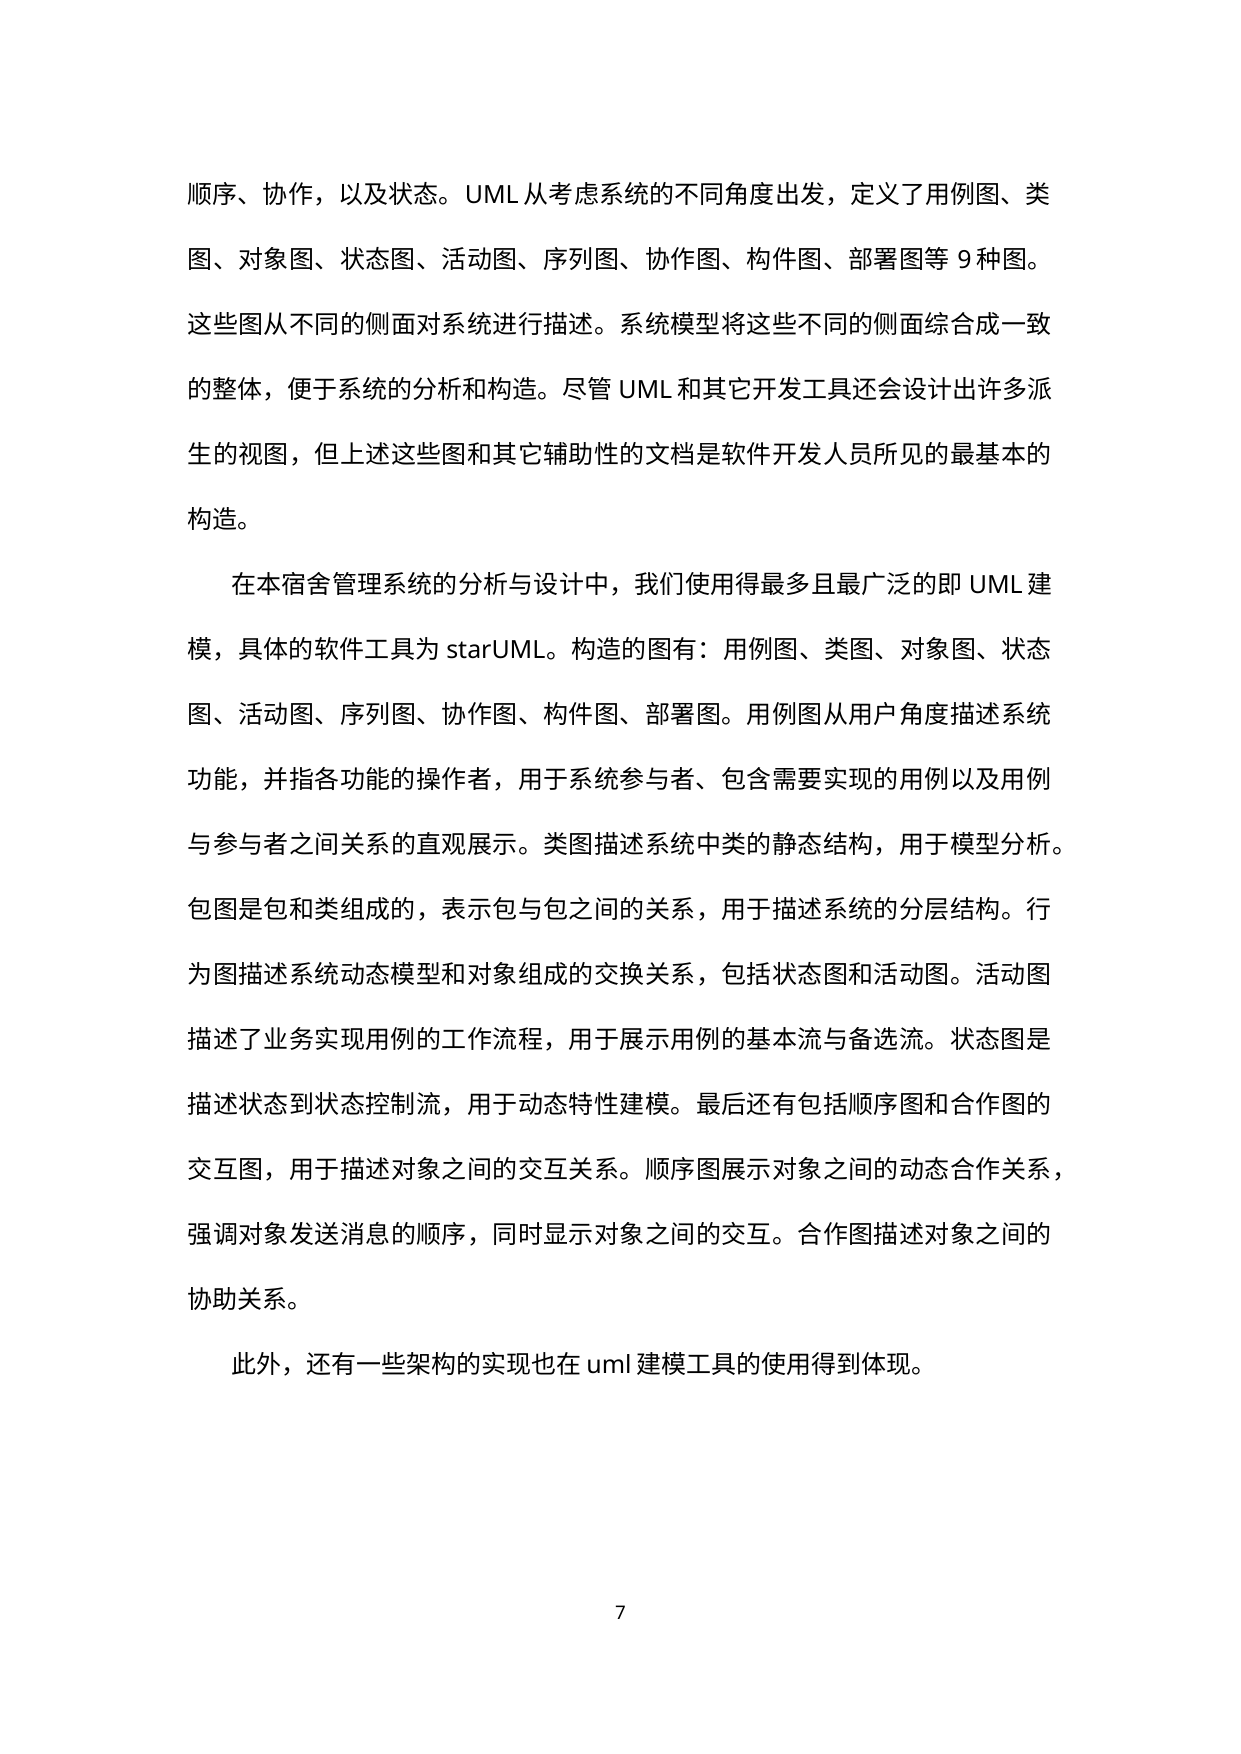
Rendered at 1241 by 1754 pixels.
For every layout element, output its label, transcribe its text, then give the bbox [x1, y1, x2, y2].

text 在本宿舍管理系统的分析与设计中，我们使用得最多且最广泛的即UML建模，具体的软件工具为starUML。构造的图有：用例图、类图、对象图、状态图、活动图、序列图、协作图、构件图、部署图。用例图从用户角度描述系统功能，并指各功能的操作者，用于系统参与者、包含需要实现的用例以及用例与参与者之间关系的直观展示。类图描述系统中类的静态结构，用于模型分析。包图是包和类组成的，表示包与包之间的关系，用于描述系统的分层结构。行为图描述系统动态模型和对象组成的交换关系，包括状态图和活动图。活动图描述了业务实现用例的工作流程，用于展示用例的基本流与备选流。状态图是描述状态到状态控制流，用于动态特性建模。最后还有包括顺序图和合作图的交互图，用于描述对象之间的交互关系。顺序图展示对象之间的动态合作关系，强调对象发送消息的顺序，同时显示对象之间的交互。合作图描述对象之间的协助关系。 [187, 550, 1053, 1330]
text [187, 160, 1053, 550]
text 此外，还有一些架构的实现也在uml建模工具的使用得到体现。 [187, 1330, 1053, 1395]
